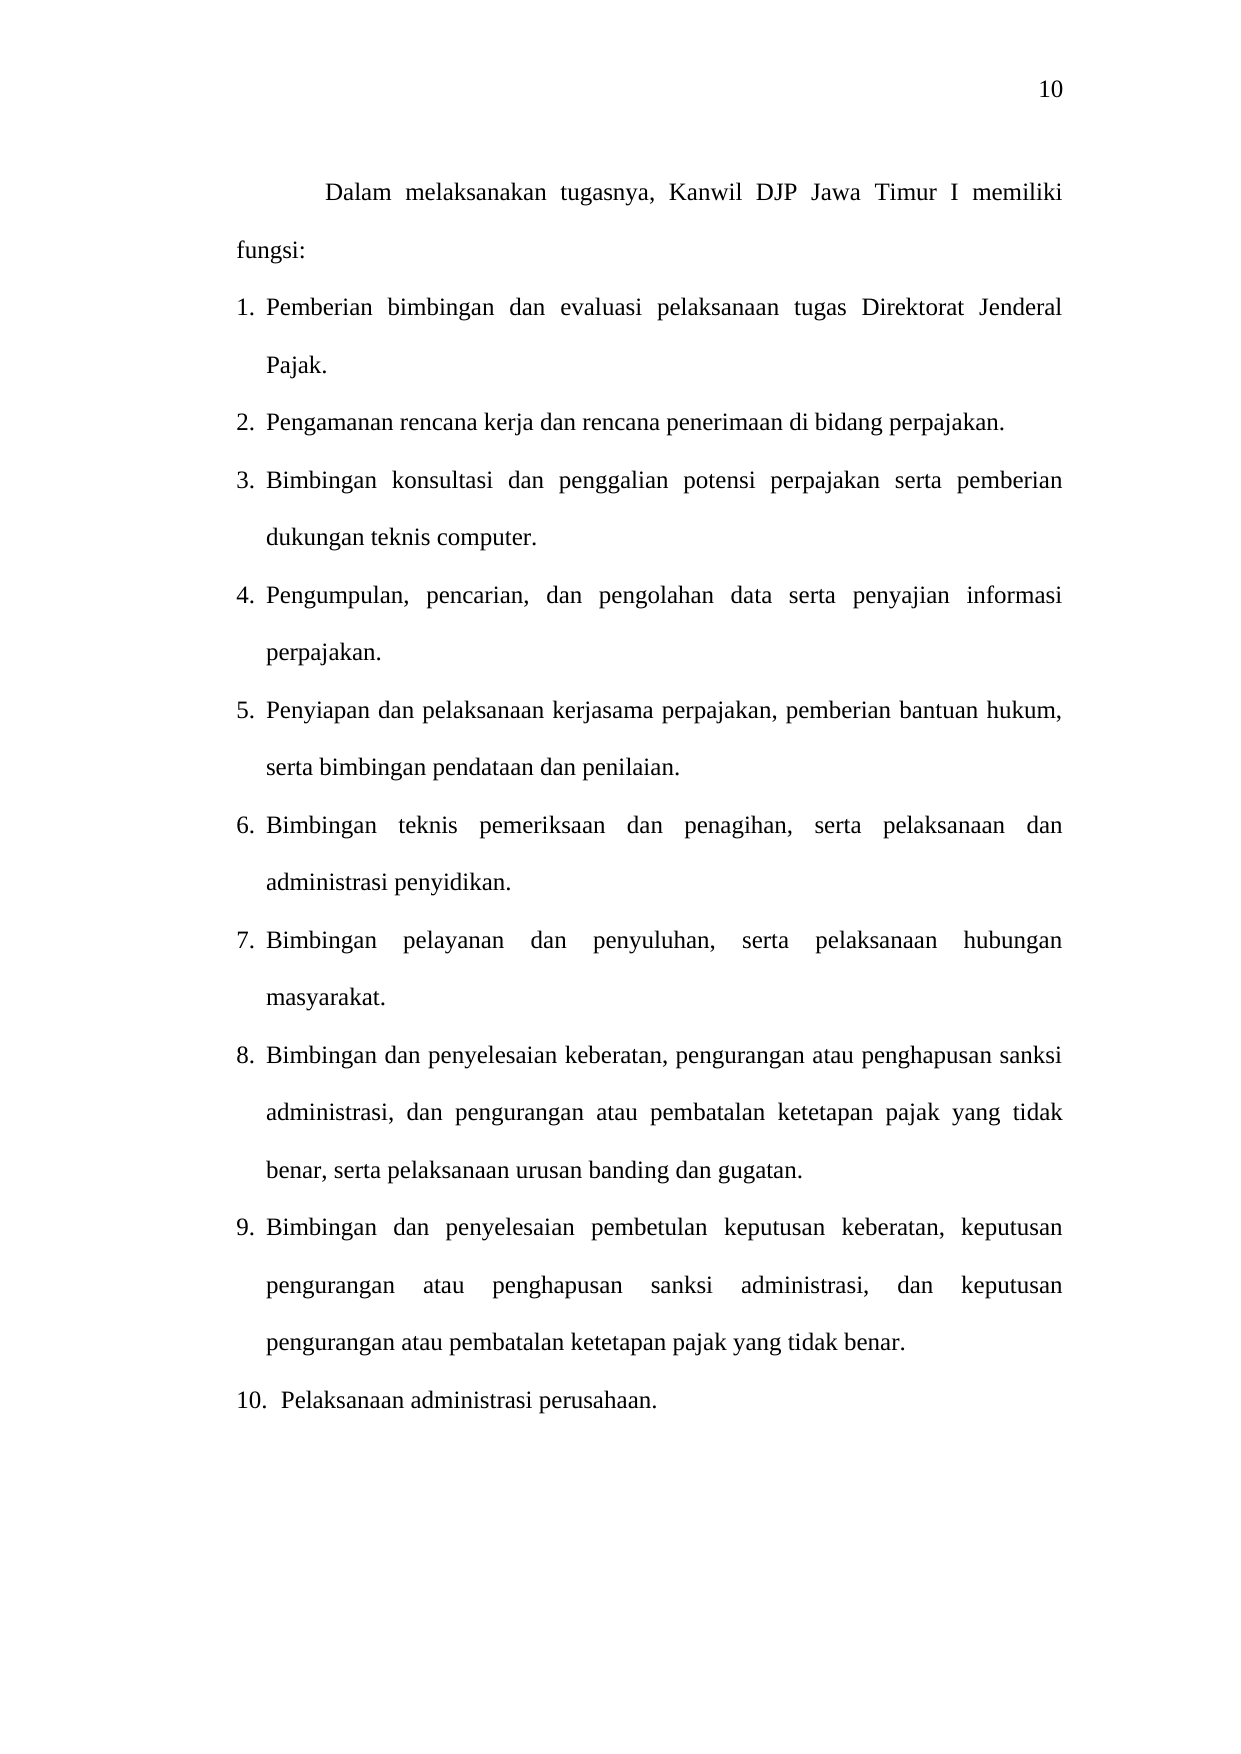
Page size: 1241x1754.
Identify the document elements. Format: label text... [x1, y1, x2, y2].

text Dalam melaksanakan tugasnya, Kanwil DJP Jawa Timur I memiliki fungsi: [236, 177, 1063, 263]
list Bimbingan dan penyelesaian pembetulan keputusan keberatan, keputusan pengurangan atau penghapusan sanksi administrasi, dan keputusan pengurangan atau pembatalan ketetapan pajak yang tidak benar. [236, 1212, 1063, 1356]
list Bimbingan pelayanan dan penyuluhan, serta pelaksanaan hubungan masyarakat. [236, 925, 1063, 1011]
list Pemberian bimbingan dan evaluasi pelaksanaan tugas Direktorat Jenderal Pajak. [236, 292, 1063, 378]
list Pengumpulan, pencarian, dan pengolahan data serta penyajian informasi perpajakan. [236, 580, 1063, 666]
list Pengamanan rencana kerja dan rencana penerimaan di bidang perpajakan. [236, 407, 1063, 436]
list Bimbingan konsultasi dan penggalian potensi perpajakan serta pemberian dukungan teknis computer. [236, 465, 1063, 551]
list Bimbingan dan penyelesaian keberatan, pengurangan atau penghapusan sanksi administrasi, dan pengurangan atau pembatalan ketetapan pajak yang tidak benar, serta pelaksanaan urusan banding dan gugatan. [236, 1040, 1063, 1183]
list Bimbingan teknis pemeriksaan dan penagihan, serta pelaksanaan dan administrasi penyidikan. [236, 810, 1063, 896]
list Penyiapan dan pelaksanaan kerjasama perpajakan, pemberian bantuan hukum, serta bimbingan pendataan dan penilaian. [236, 695, 1063, 781]
list Pelaksanaan administrasi perusahaan. [236, 1385, 1063, 1413]
